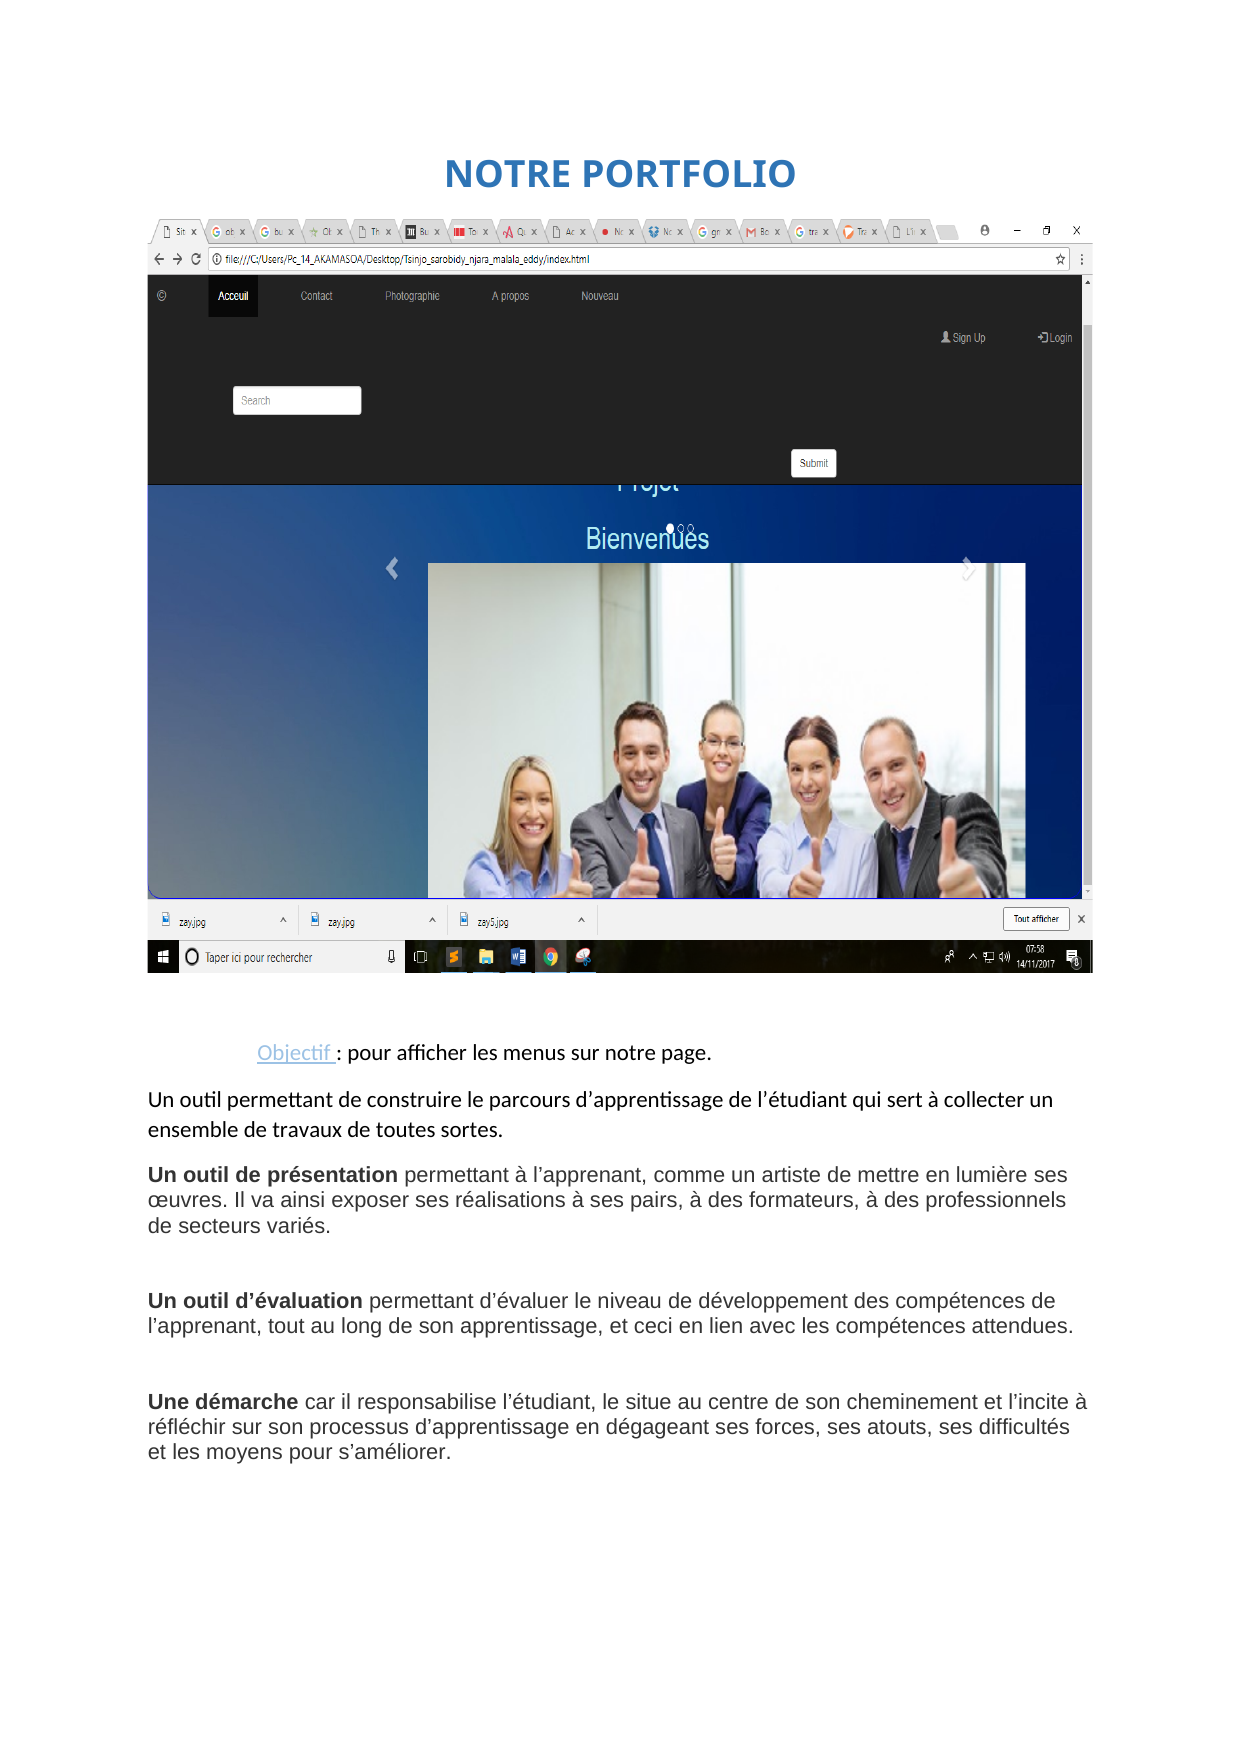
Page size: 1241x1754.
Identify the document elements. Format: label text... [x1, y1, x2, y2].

text Objectif : pour afficher les menus sur notre page. [148, 1038, 1093, 1066]
text NOTRE PORTFOLIO [148, 148, 1093, 199]
text Un outil de présentation permettant à l’apprenant, comme un artiste de mettre en lumière ses œuvres. Il va ainsi exposer ses réalisations à ses pairs, à des formateurs, à des professionnels de secteurs variés. [148, 1162, 1093, 1238]
picture [147, 219, 1093, 973]
text Une démarche car il responsabilise l’étudiant, le situe au centre de son cheminement et l’incite à réfléchir sur son processus d’apprentissage en dégageant ses forces, ses atouts, ses difficultés et les moyens pour s’améliorer. [148, 1389, 1093, 1464]
text Un outil d’évaluation permettant d’évaluer le niveau de développement des compétences de l’apprenant, tout au long de son apprentissage, et ceci en lien avec les compétences attendues. [148, 1288, 1093, 1338]
text Un outil permettant de construire le parcours d’apprentissage de l’étudiant qui sert à collecter un ensemble de travaux de toutes sortes. [148, 1085, 1093, 1143]
